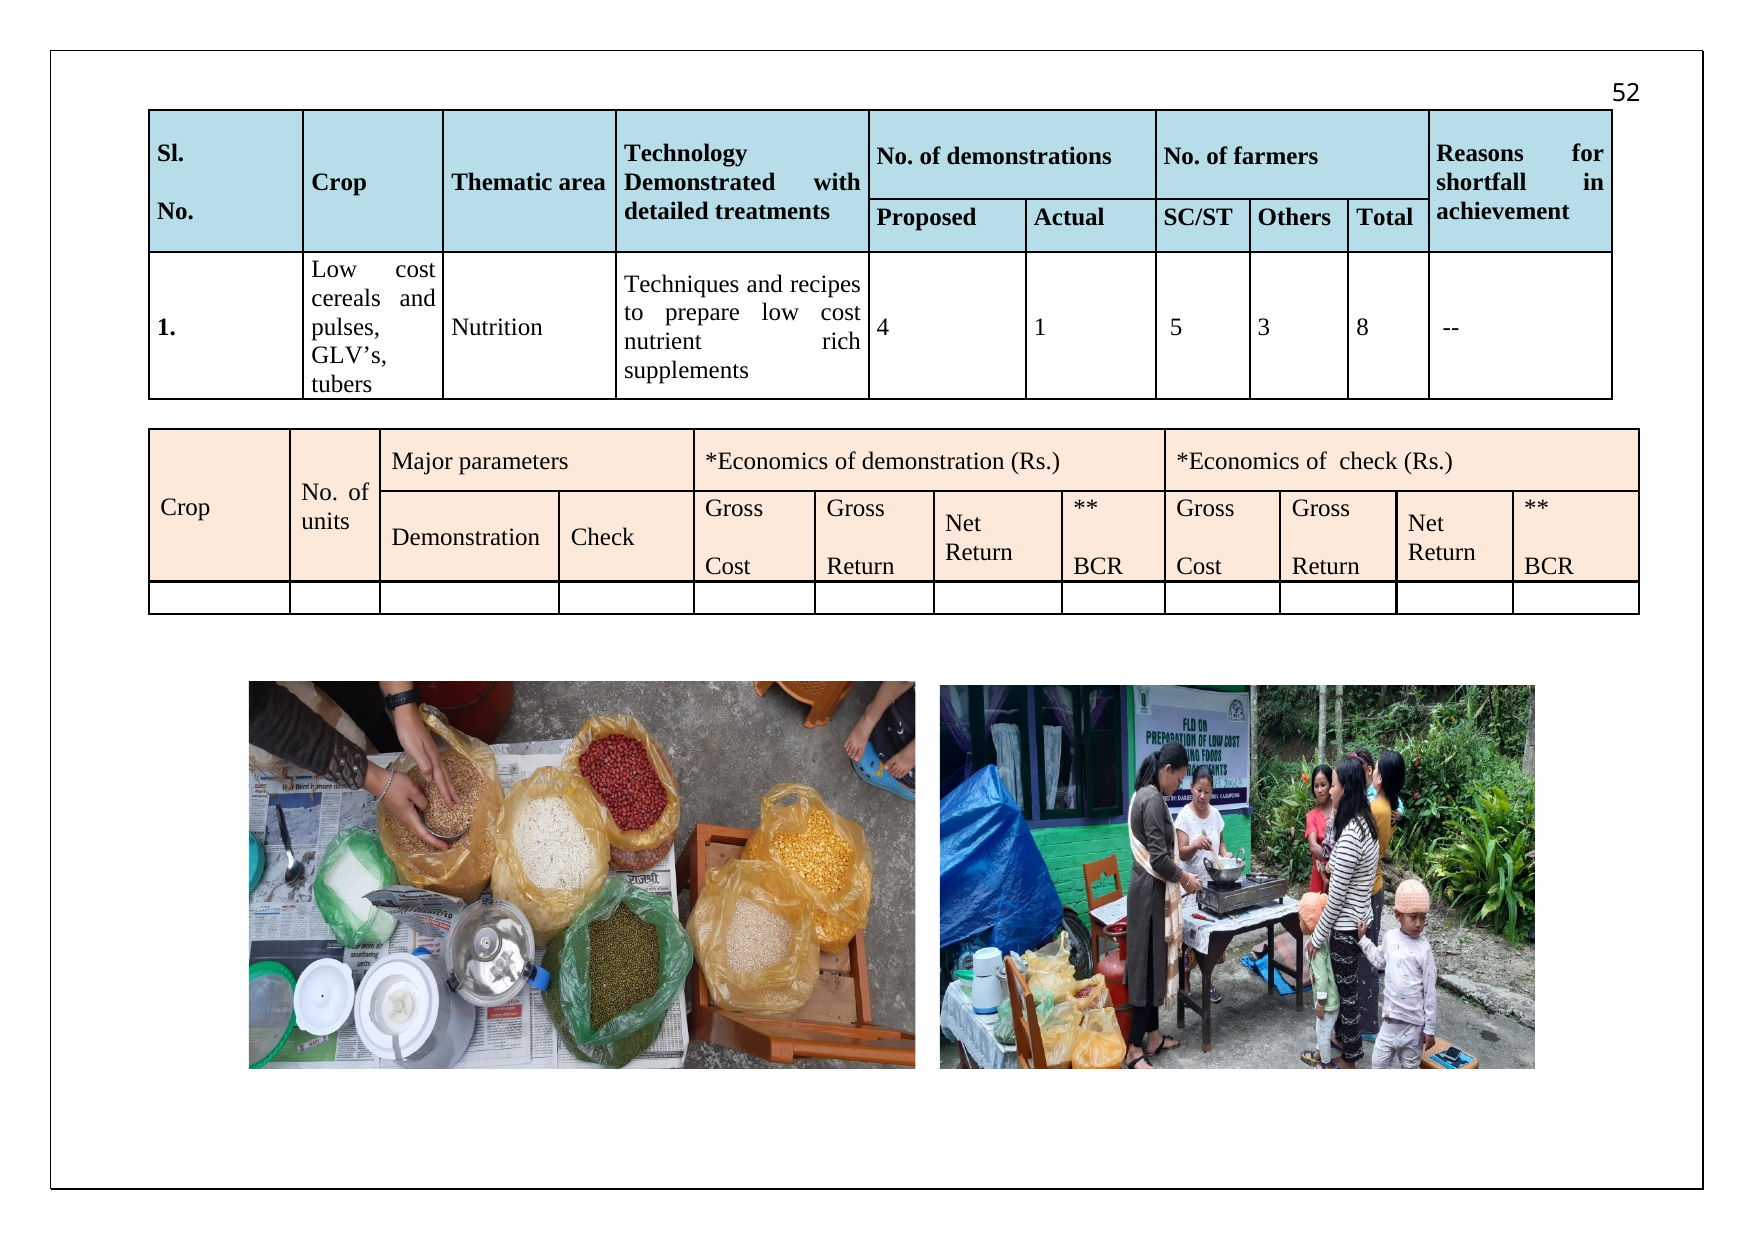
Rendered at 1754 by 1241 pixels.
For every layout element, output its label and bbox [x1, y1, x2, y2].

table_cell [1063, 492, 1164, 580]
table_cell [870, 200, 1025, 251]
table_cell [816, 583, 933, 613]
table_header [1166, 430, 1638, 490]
picture [248, 681, 916, 1069]
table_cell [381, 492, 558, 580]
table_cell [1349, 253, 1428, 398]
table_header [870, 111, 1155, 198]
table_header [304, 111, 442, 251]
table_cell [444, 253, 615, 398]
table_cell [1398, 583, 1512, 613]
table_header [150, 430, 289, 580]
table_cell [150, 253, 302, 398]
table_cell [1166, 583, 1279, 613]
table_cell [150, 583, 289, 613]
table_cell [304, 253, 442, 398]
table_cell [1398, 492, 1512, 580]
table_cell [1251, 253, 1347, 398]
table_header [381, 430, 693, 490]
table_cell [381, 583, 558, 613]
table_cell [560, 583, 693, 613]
picture [939, 685, 1535, 1069]
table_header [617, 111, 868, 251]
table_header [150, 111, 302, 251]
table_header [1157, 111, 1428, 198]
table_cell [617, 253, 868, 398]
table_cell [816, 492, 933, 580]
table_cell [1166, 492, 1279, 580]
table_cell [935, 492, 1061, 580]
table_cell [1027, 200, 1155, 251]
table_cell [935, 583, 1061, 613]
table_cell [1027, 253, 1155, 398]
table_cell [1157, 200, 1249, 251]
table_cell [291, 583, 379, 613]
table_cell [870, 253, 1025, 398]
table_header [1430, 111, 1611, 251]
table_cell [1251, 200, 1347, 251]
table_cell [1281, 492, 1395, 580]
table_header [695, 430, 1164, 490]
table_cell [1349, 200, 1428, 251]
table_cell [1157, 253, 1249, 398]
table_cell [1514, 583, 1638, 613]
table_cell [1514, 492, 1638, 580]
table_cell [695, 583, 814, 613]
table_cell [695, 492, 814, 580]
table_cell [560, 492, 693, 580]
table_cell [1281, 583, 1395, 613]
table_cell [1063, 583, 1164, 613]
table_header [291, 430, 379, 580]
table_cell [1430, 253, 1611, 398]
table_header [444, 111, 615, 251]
